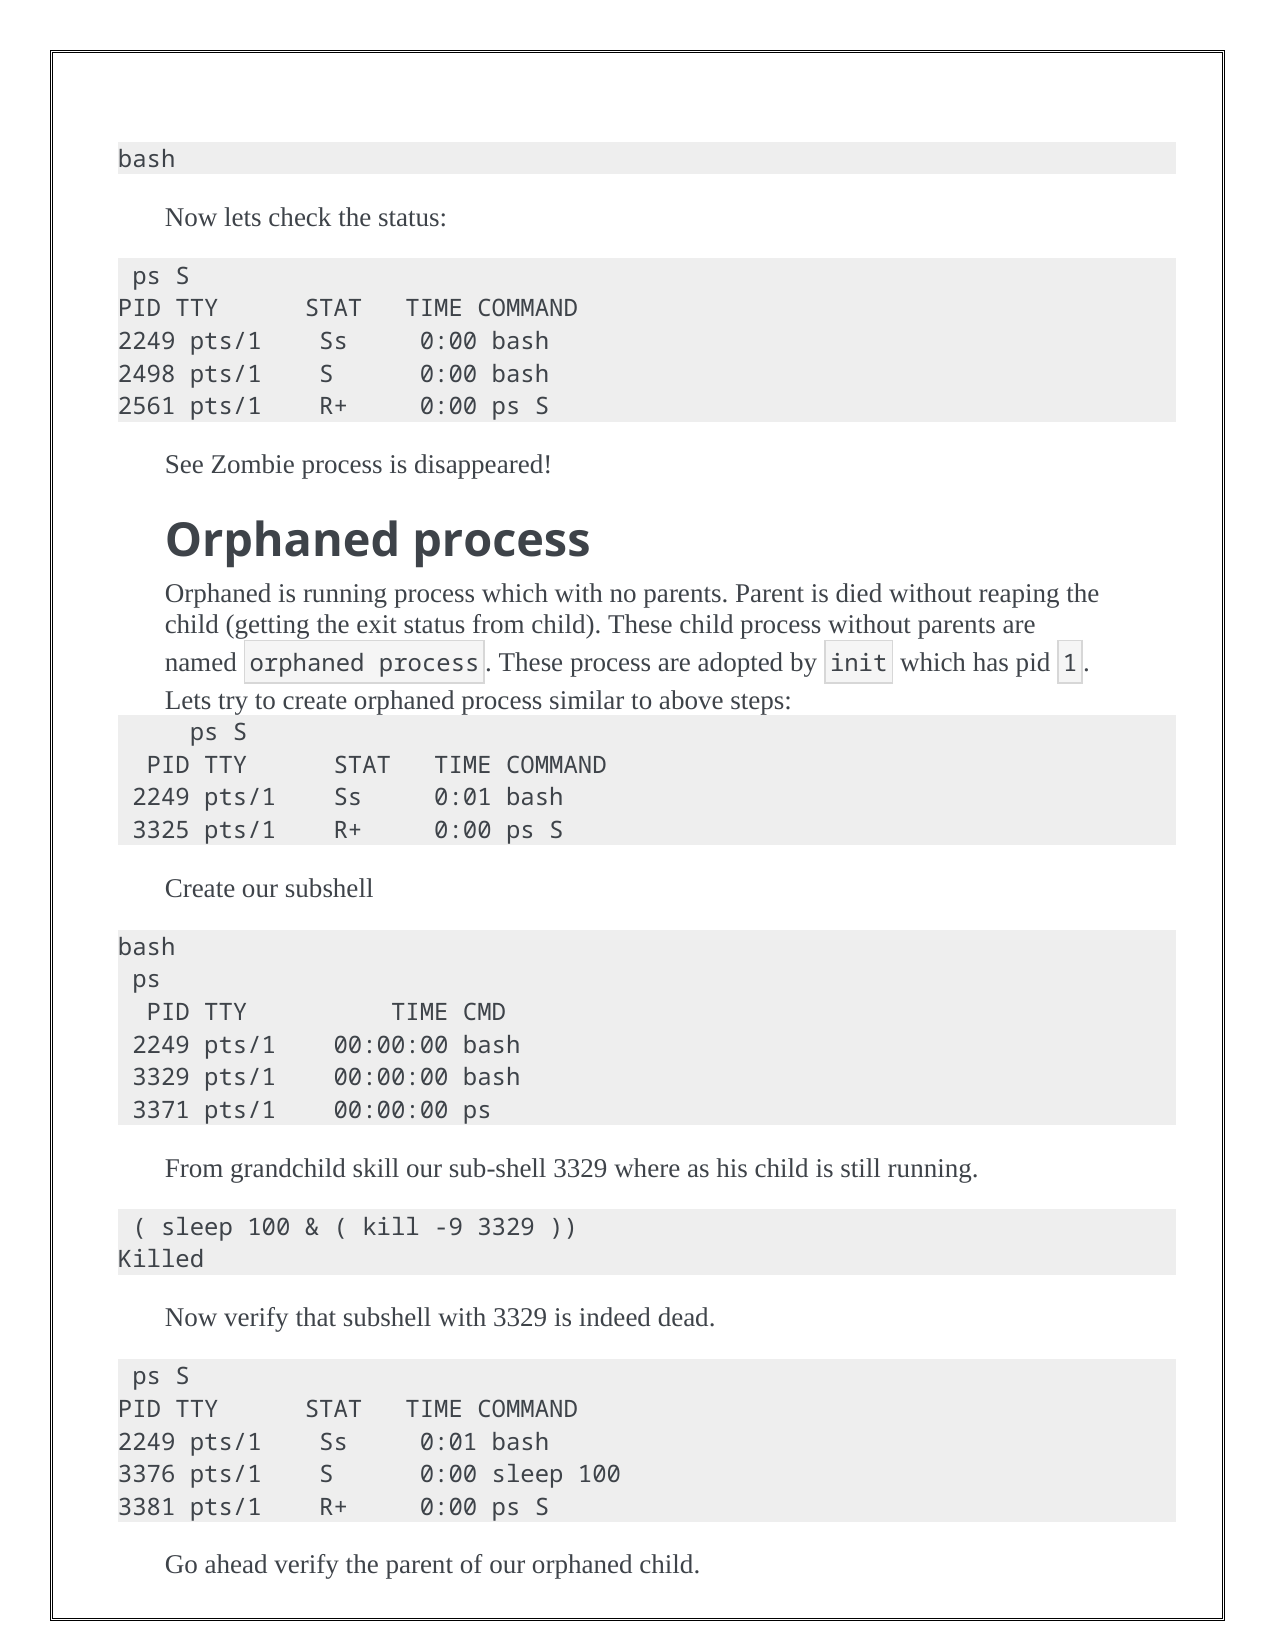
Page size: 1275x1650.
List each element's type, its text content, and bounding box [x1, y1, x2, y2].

text Now verify that subshell with 3329 is indeed dead. [164, 1301, 1129, 1332]
text ( sleep 100 & ( kill -9 3329 )) [118, 1209, 1176, 1242]
text bash [118, 142, 1176, 174]
text PID TTY STAT TIME COMMAND [118, 1392, 1176, 1424]
text 3325 pts/1 R+ 0:00 ps S [118, 813, 1176, 845]
text PID TTY STAT TIME COMMAND [118, 291, 1176, 324]
text 3371 pts/1 00:00:00 ps [118, 1093, 1176, 1125]
text 2498 pts/1 S 0:00 bash [118, 356, 1176, 389]
subtitle Orphaned process [164, 506, 1129, 570]
text PID TTY TIME CMD [118, 995, 1176, 1027]
text Create our subshell [164, 872, 1129, 903]
text PID TTY STAT TIME COMMAND [118, 748, 1176, 780]
text 2249 pts/1 Ss 0:01 bash [118, 1424, 1176, 1457]
text 2561 pts/1 R+ 0:00 ps S [118, 389, 1176, 422]
text 3376 pts/1 S 0:00 sleep 100 [118, 1457, 1176, 1489]
text 2249 pts/1 Ss 0:00 bash [118, 324, 1176, 356]
text Orphaned is running process which with no parents. Parent is died without reaping the child (getting the exit status from child). These child process without parents are named orphaned process. These process are adopted by init which has pid 1. Lets try to create orphaned process similar to above steps: [164, 577, 1129, 715]
text Go ahead verify the parent of our orphaned child. [164, 1549, 1129, 1580]
text From grandchild skill our sub-shell 3329 where as his child is still running. [164, 1152, 1129, 1183]
text 3381 pts/1 R+ 0:00 ps S [118, 1489, 1176, 1522]
text ps S [118, 715, 1176, 748]
text ps [118, 962, 1176, 995]
text ps S [118, 258, 1176, 291]
text 2249 pts/1 00:00:00 bash [118, 1027, 1176, 1060]
text Killed [118, 1242, 1176, 1275]
text 3329 pts/1 00:00:00 bash [118, 1060, 1176, 1093]
text ps S [118, 1359, 1176, 1392]
text Now lets check the status: [164, 201, 1129, 232]
text 2249 pts/1 Ss 0:01 bash [118, 780, 1176, 813]
text bash [118, 930, 1176, 962]
text See Zombie process is disappeared! [164, 448, 1129, 479]
